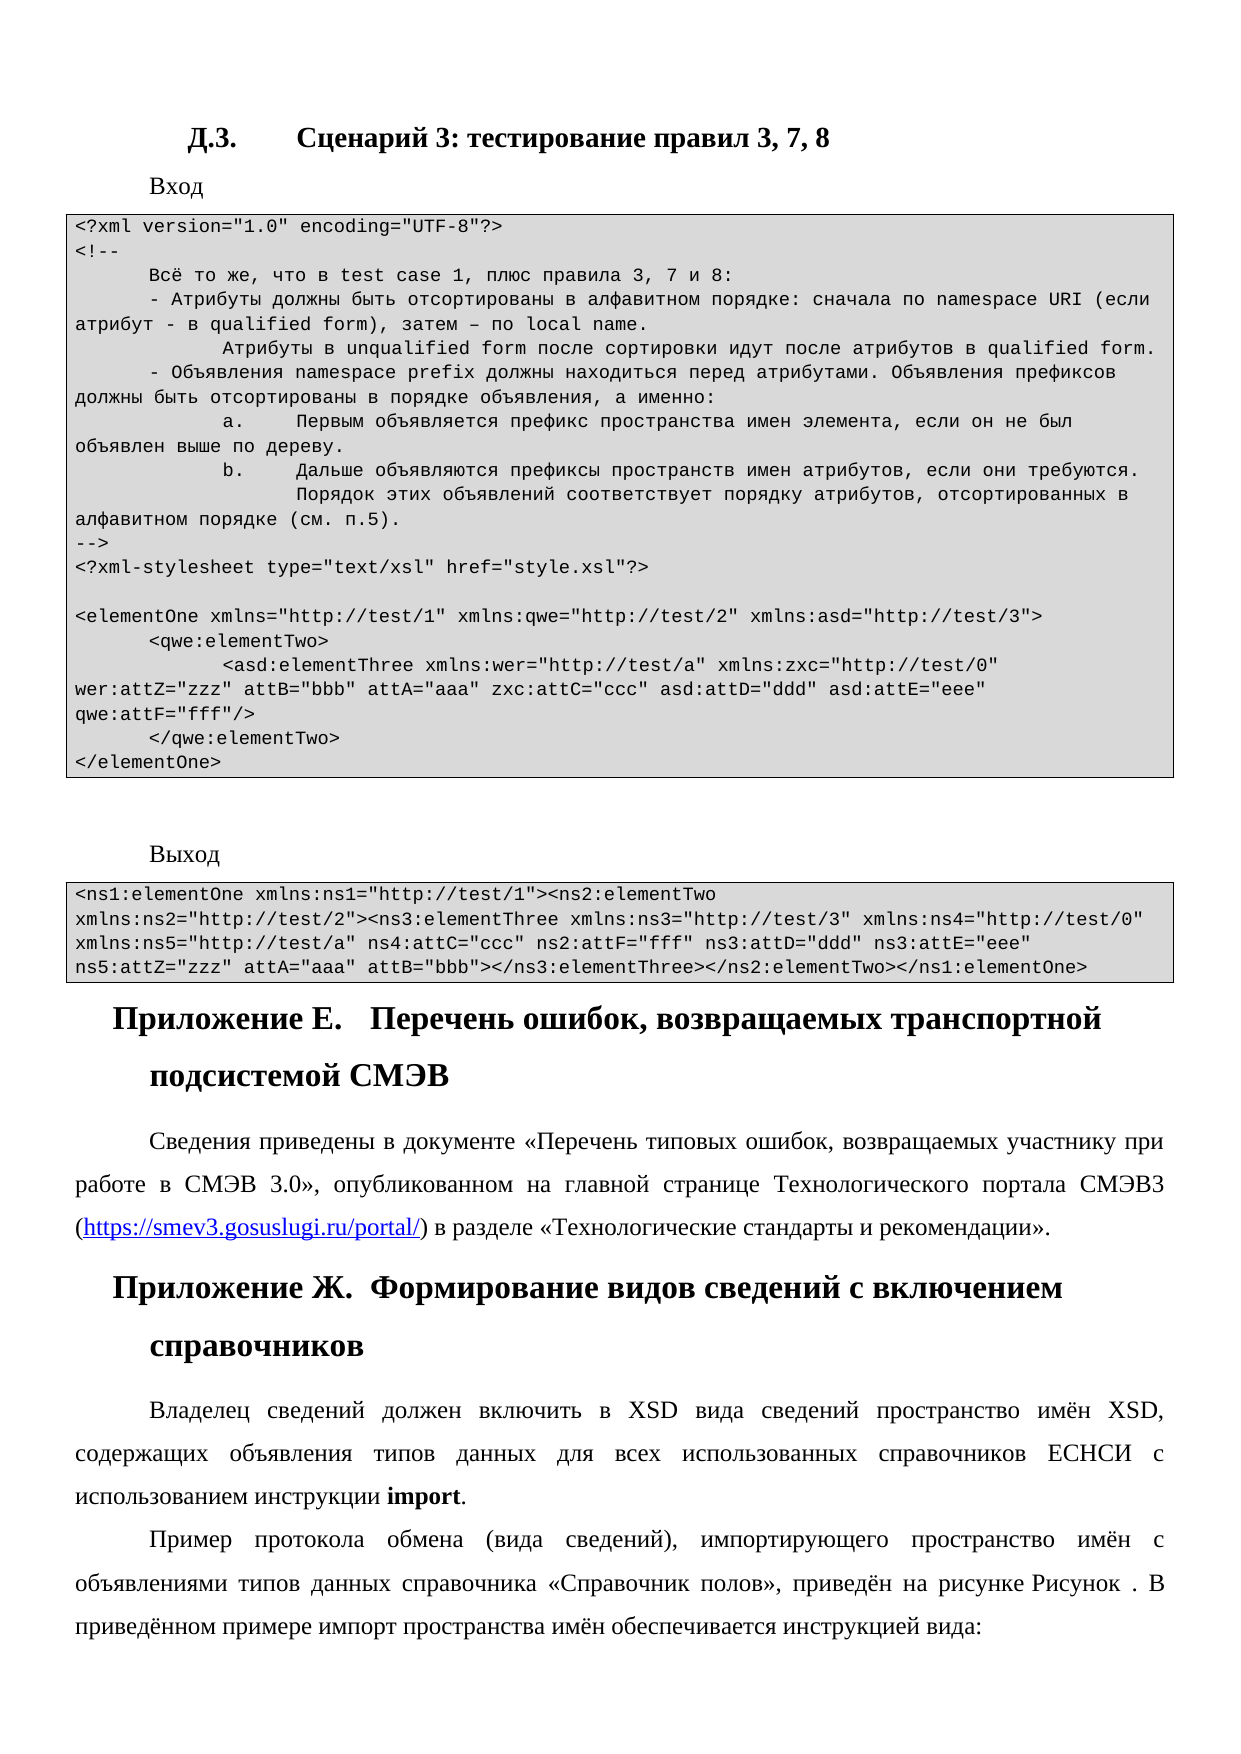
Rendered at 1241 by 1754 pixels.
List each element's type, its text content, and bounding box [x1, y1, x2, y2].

text <ns1:elementOne xmlns:ns1="http://test/1"><ns2:elementTwo xmlns:ns2="http://test/2"><ns3:elementThree xmlns:ns3="http://test/3" xmlns:ns4="http://test/0" xmlns:ns5="http://test/a" ns4:attC="ccc" ns2:attF="fff" ns3:attD="ddd" ns3:attE="eee" ns5:attZ="zzz" attA="aaa" attB="bbb"></ns3:elementThree></ns2:elementTwo></ns1:elementOne> [67, 883, 1173, 982]
text <!-- [67, 238, 1173, 263]
text Атрибуты в unqualified form после сортировки идут после атрибутов в qualified form. [67, 336, 1173, 360]
text <?xml-stylesheet type="text/xsl" href="style.xsl"?> [67, 555, 1173, 579]
text <?xml version="1.0" encoding="UTF-8"?> [67, 215, 1173, 238]
text b. Дальше объявляются префиксы пространств имен атрибутов, если они требуются. [67, 458, 1173, 482]
text Выход [75, 839, 1165, 868]
text - Атрибуты должны быть отсортированы в алфавитном порядке: сначала по namespace URI (если атрибут - в qualified form), затем – по local name. [67, 287, 1173, 336]
text <asd:elementThree xmlns:wer="http://test/a" xmlns:zxc="http://test/0" wer:attZ="zzz" attB="bbb" attA="aaa" zxc:attC="ccc" asd:attD="ddd" asd:attE="eee" qwe:attF="fff"/> [67, 653, 1173, 726]
text Вход [75, 171, 1165, 199]
text Формирование видов сведений с включением справочников [112, 1268, 1165, 1363]
text </elementOne> [67, 750, 1173, 777]
text Порядок этих объявлений соответствует порядку атрибутов, отсортированных в алфавитном порядке (см. п.5). [67, 482, 1173, 531]
text <qwe:elementTwo> [67, 628, 1173, 653]
text Пример протокола обмена (вида сведений), импортирующего пространство имён с объявлениями типов данных справочника «Справочник полов», приведён на рисунке Рисунок 48. В приведённом примере импорт пространства имён обеспечивается инструкцией вида: [75, 1524, 1165, 1639]
text --> [67, 531, 1173, 555]
text Владелец сведений должен включить в XSD вида сведений пространство имён XSD, содержащих объявления типов данных для всех использованных справочников ЕСНСИ с использованием инструкции import. [75, 1395, 1165, 1510]
text </qwe:elementTwo> [67, 726, 1173, 750]
text Всё то же, что в test case 1, плюс правила 3, 7 и 8: [67, 263, 1173, 287]
text Перечень ошибок, возвращаемых транспортной подсистемой СМЭВ [112, 998, 1165, 1094]
text <elementOne xmlns="http://test/1" xmlns:qwe="http://test/2" xmlns:asd="http://test/3"> [67, 604, 1173, 628]
text - Объявления namespace prefix должны находиться перед атрибутами. Объявления префиксов должны быть отсортированы в порядке объявления, а именно: [67, 360, 1173, 409]
text Сценарий 3: тестирование правил 3, 7, 8 [187, 121, 1165, 154]
text Сведения приведены в документе «Перечень типовых ошибок, возвращаемых участнику при работе в СМЭВ 3.0», опубликованном на главной странице Технологического портала СМЭВ3 (https://smev3.gosuslugi.ru/portal/) в разделе «Технологические стандарты и рекомендации». [75, 1126, 1165, 1241]
text a. Первым объявляется префикс пространства имен элемента, если он не был объявлен выше по дереву. [67, 409, 1173, 458]
